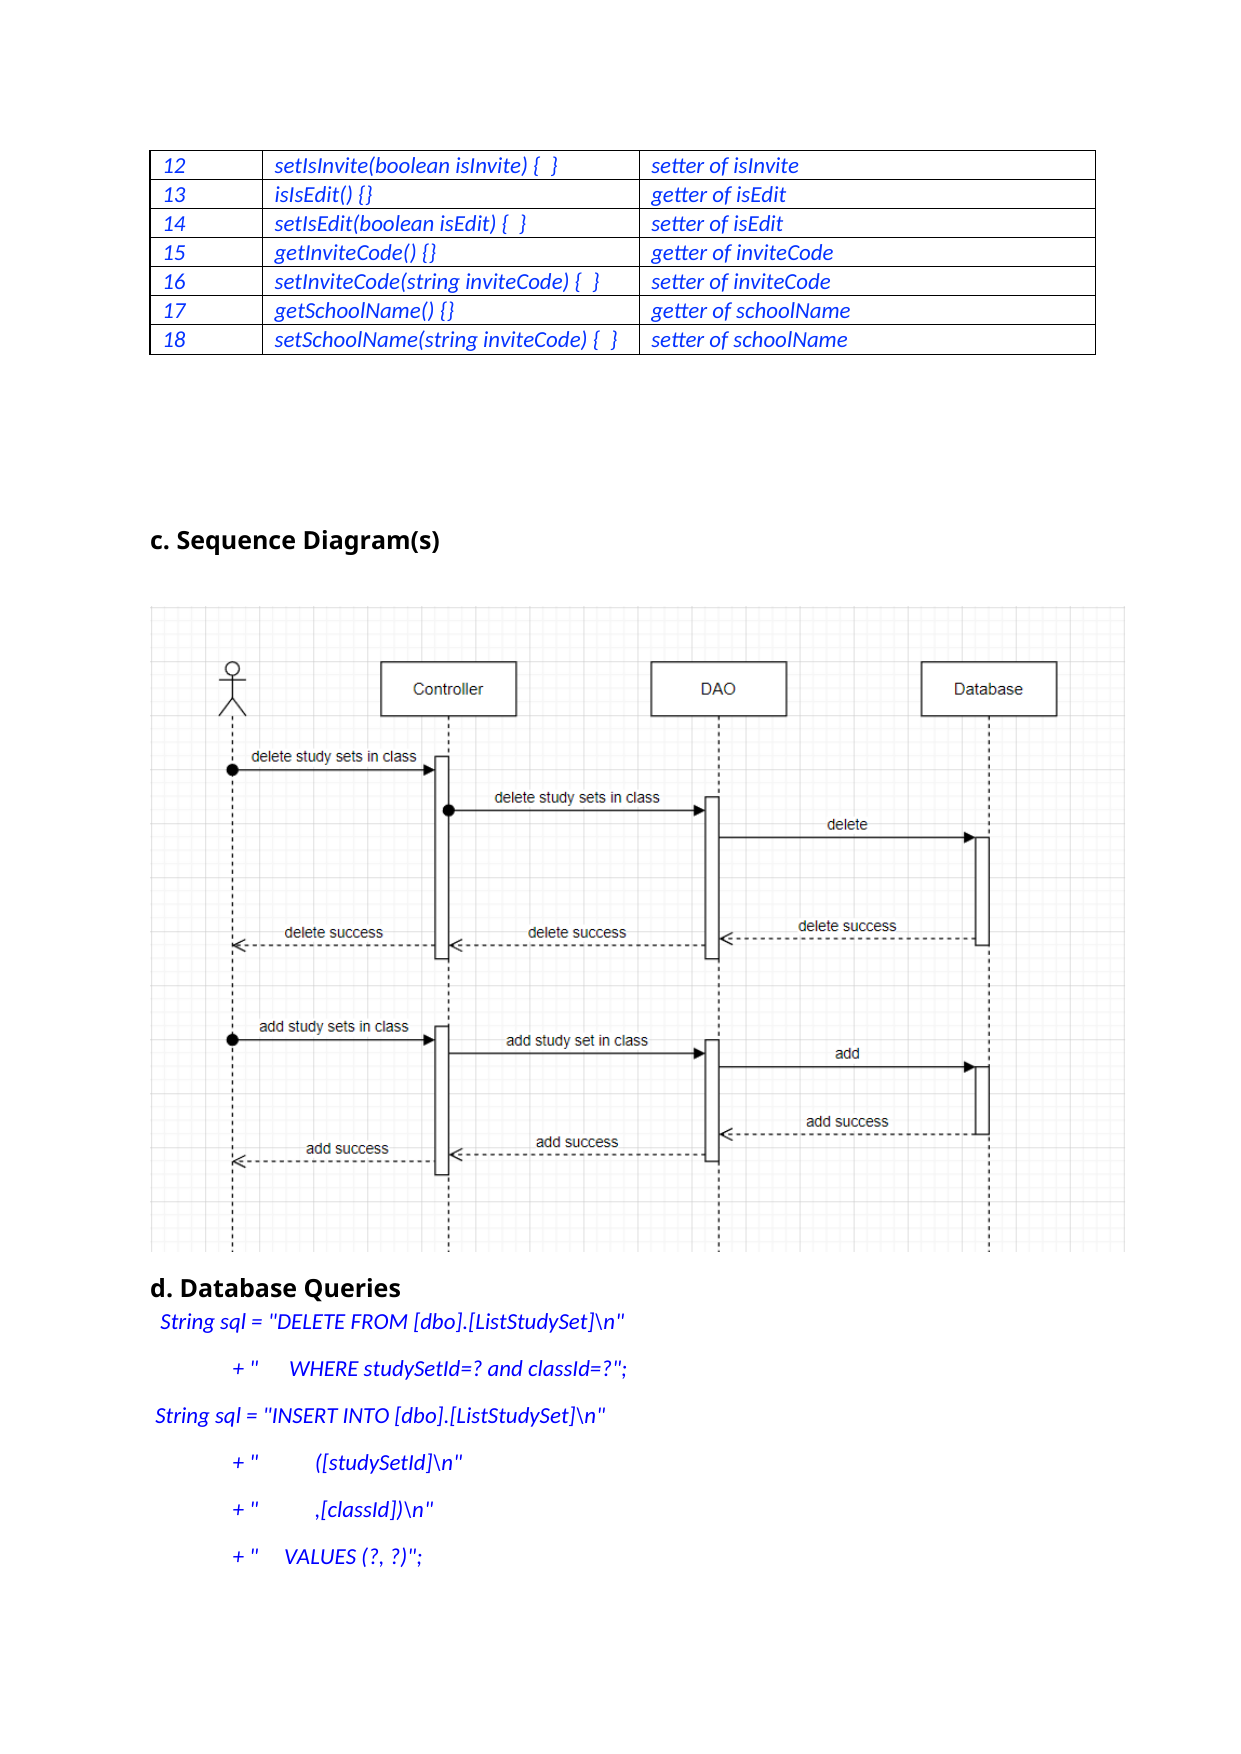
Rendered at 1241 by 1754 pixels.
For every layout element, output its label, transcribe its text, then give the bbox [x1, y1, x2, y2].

text + " WHERE studySetId=? and classId=?"; [150, 1354, 1093, 1382]
text + " VALUES (?, ?)"; [150, 1542, 1093, 1570]
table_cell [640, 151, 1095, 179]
picture [150, 606, 1125, 1252]
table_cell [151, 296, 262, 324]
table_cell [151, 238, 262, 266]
subtitle d. Database Queries [150, 1271, 1093, 1305]
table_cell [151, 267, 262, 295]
text + " ,[classId])\n" [150, 1495, 1093, 1523]
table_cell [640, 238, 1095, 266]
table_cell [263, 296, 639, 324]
text String sql = "INSERT INTO [dbo].[ListStudySet]\n" [150, 1401, 1093, 1429]
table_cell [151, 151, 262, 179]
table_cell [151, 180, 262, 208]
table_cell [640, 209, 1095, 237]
text + " ([studySetId]\n" [150, 1448, 1093, 1476]
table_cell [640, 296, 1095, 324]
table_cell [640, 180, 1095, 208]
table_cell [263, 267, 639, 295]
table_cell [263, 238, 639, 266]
text String sql = "DELETE FROM [dbo].[ListStudySet]\n" [150, 1307, 1093, 1336]
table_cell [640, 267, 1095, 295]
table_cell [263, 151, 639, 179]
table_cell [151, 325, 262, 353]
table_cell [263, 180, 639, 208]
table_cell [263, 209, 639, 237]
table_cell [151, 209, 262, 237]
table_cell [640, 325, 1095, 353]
subtitle c. Sequence Diagram(s) [150, 522, 1093, 556]
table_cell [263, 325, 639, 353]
